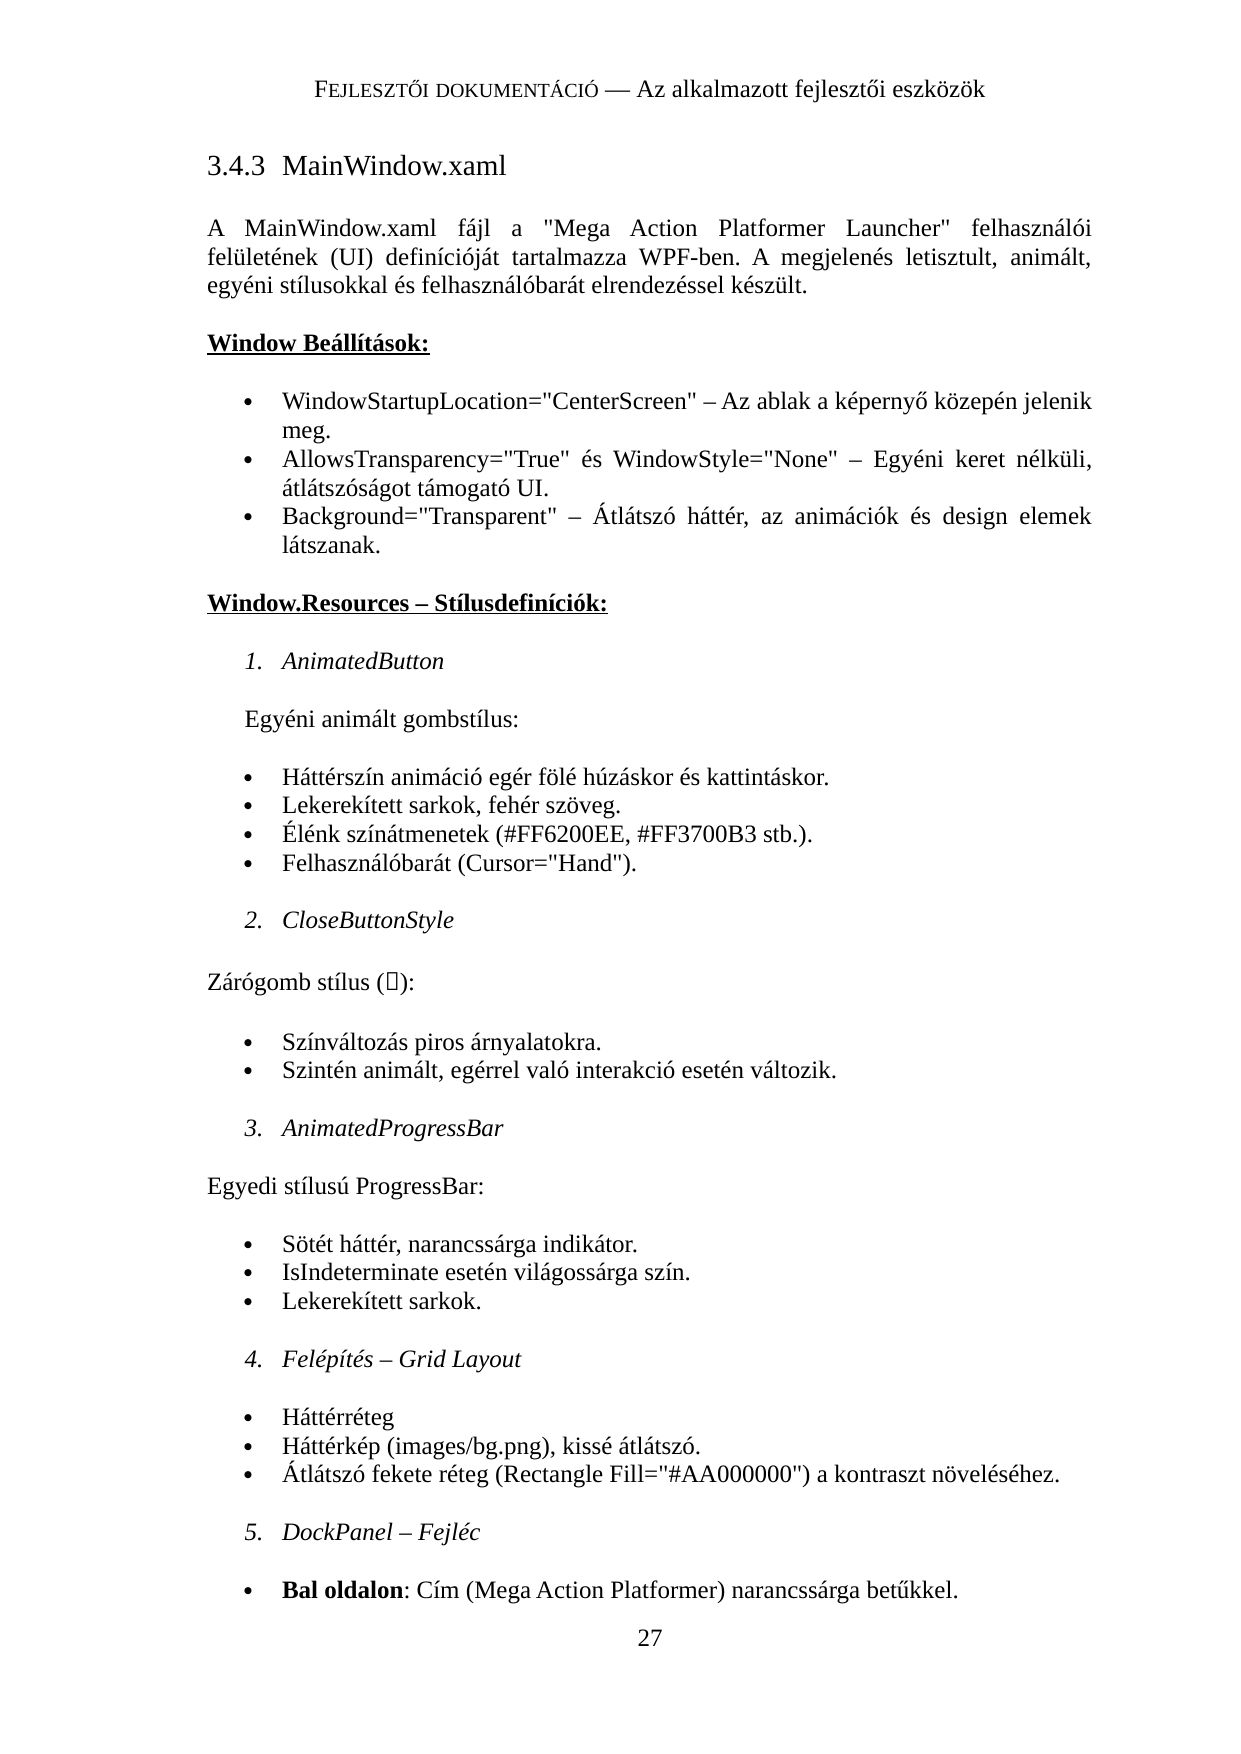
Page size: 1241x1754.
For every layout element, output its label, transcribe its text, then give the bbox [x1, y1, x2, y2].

list Felhasználóbarát (Cursor="Hand"). [244, 848, 1092, 877]
list AnimatedButton [244, 646, 1092, 675]
subtitle MainWindow.xaml [207, 148, 1092, 181]
list Szintén animált, egérrel való interakció esetén változik. [244, 1055, 1092, 1084]
list IsIndeterminate esetén világossárga szín. [244, 1257, 1092, 1286]
text Window.Resources – Stílusdefiníciók: [207, 588, 1092, 617]
list Bal oldalon: Cím (Mega Action Platformer) narancssárga betűkkel. [244, 1575, 1092, 1604]
text Egyedi stílusú ProgressBar: [207, 1171, 1092, 1199]
list Háttérkép (images/bg.png), kissé átlátszó. [244, 1431, 1092, 1459]
text Window Beállítások: [207, 328, 1092, 357]
list Háttérréteg [244, 1402, 1092, 1431]
list WindowStartupLocation="CenterScreen" – Az ablak a képernyő közepén jelenik meg. [244, 386, 1092, 444]
list AnimatedProgressBar [244, 1113, 1092, 1142]
list CloseButtonStyle [244, 906, 1092, 934]
list Lekerekített sarkok, fehér szöveg. [244, 791, 1092, 819]
text Zárógomb stílus (❌): [207, 963, 1092, 997]
text Egyéni animált gombstílus: [207, 704, 1092, 733]
list DockPanel – Fejléc [244, 1517, 1092, 1546]
list Színváltozás piros árnyalatokra. [244, 1027, 1092, 1055]
list Felépítés – Grid Layout [244, 1344, 1092, 1373]
list Sötét háttér, narancssárga indikátor. [244, 1229, 1092, 1257]
list Lekerekített sarkok. [244, 1286, 1092, 1315]
list Background="Transparent" – Átlátszó háttér, az animációk és design elemek látszanak. [244, 501, 1092, 559]
text A MainWindow.xaml fájl a "Mega Action Platformer Launcher" felhasználói felületének (UI) definícióját tartalmazza WPF-ben. A megjelenés letisztult, animált, egyéni stílusokkal és felhasználóbarát elrendezéssel készült. [207, 213, 1092, 299]
list Átlátszó fekete réteg (Rectangle Fill="#AA000000") a kontraszt növeléséhez. [244, 1459, 1092, 1488]
list AllowsTransparency="True" és WindowStyle="None" – Egyéni keret nélküli, átlátszóságot támogató UI. [244, 444, 1092, 501]
list Élénk színátmenetek (#FF6200EE, #FF3700B3 stb.). [244, 819, 1092, 848]
list Háttérszín animáció egér fölé húzáskor és kattintáskor. [244, 762, 1092, 791]
